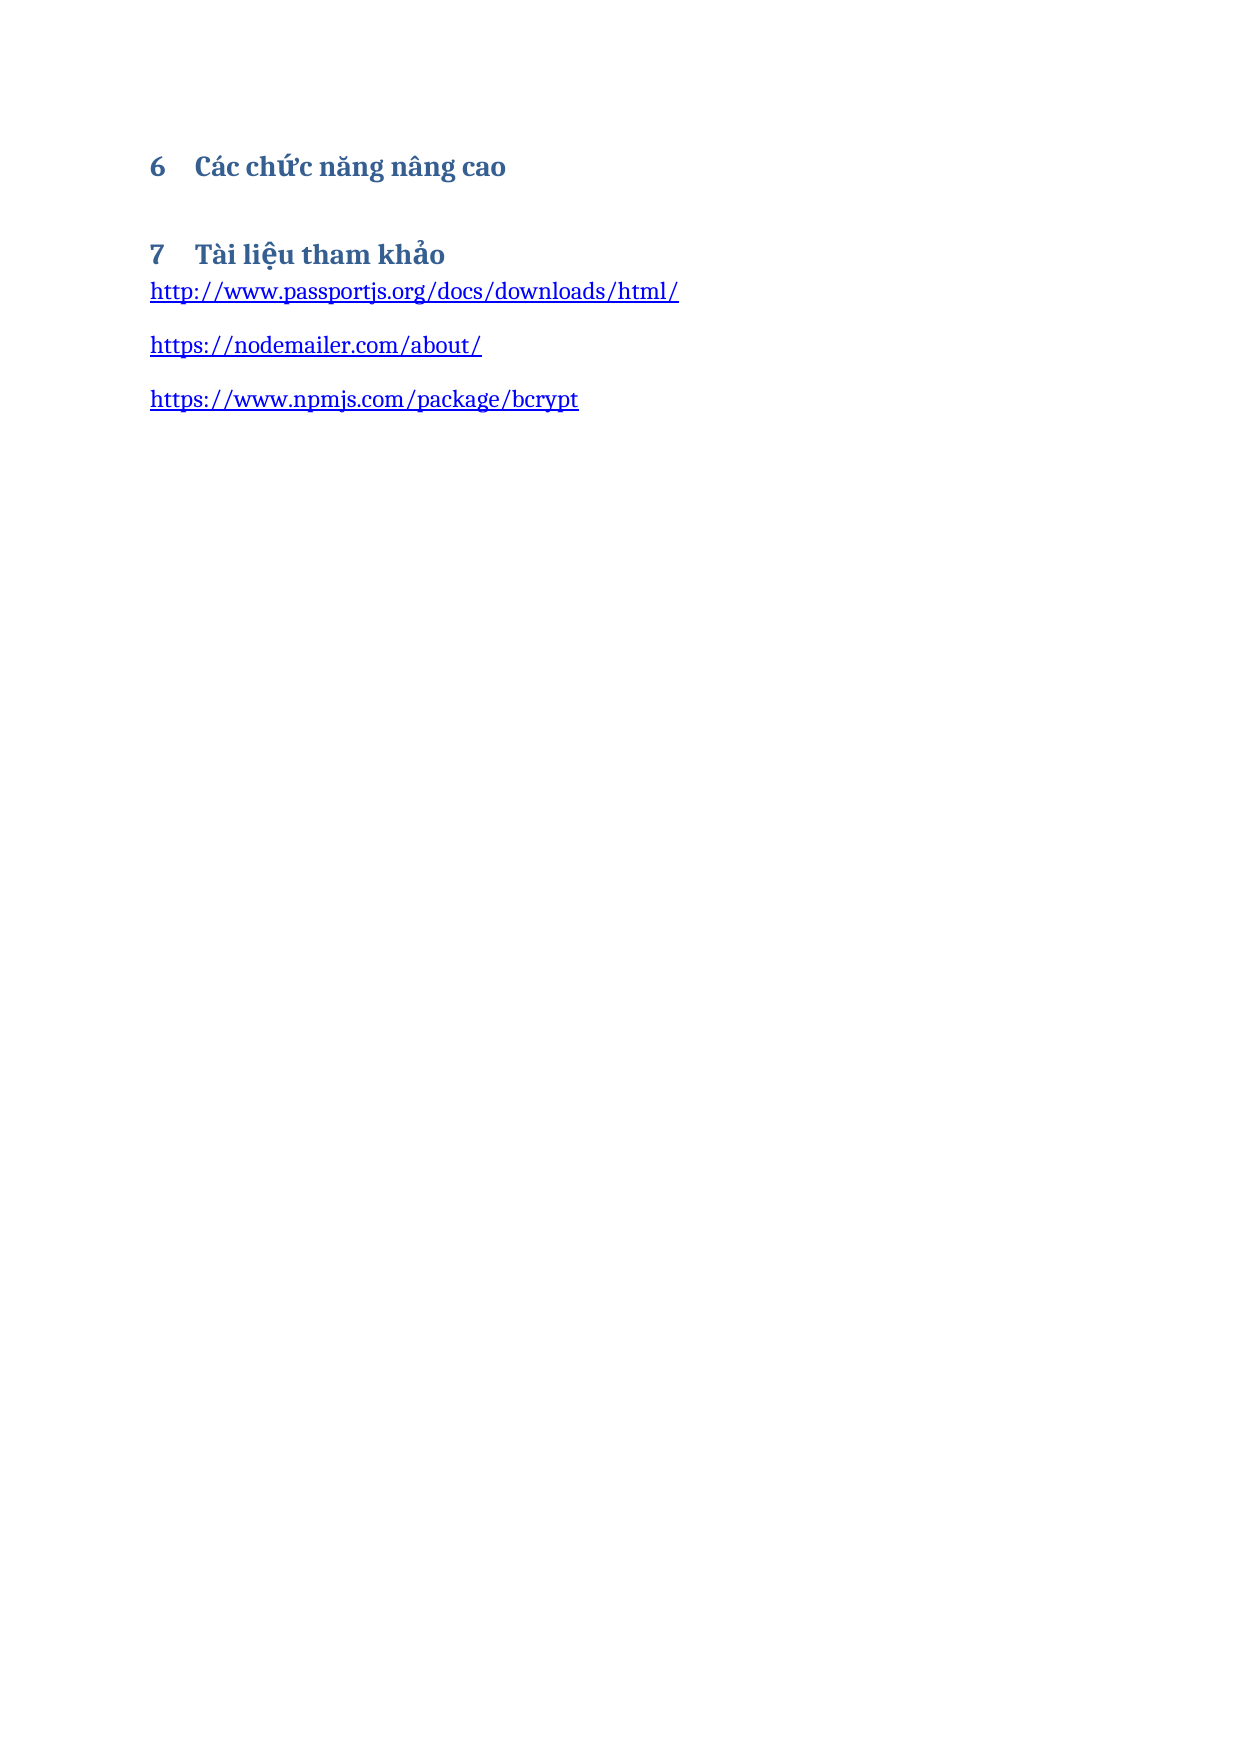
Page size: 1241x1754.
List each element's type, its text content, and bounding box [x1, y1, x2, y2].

text https://www.npmjs.com/package/bcrypt [150, 385, 1090, 413]
subtitle Các chức năng nâng cao [150, 150, 1090, 183]
text https://nodemailer.com/about/ [150, 331, 1090, 360]
text http://www.passportjs.org/docs/downloads/html/ [150, 277, 1090, 306]
subtitle Tài liệu tham khảo [150, 238, 1090, 272]
